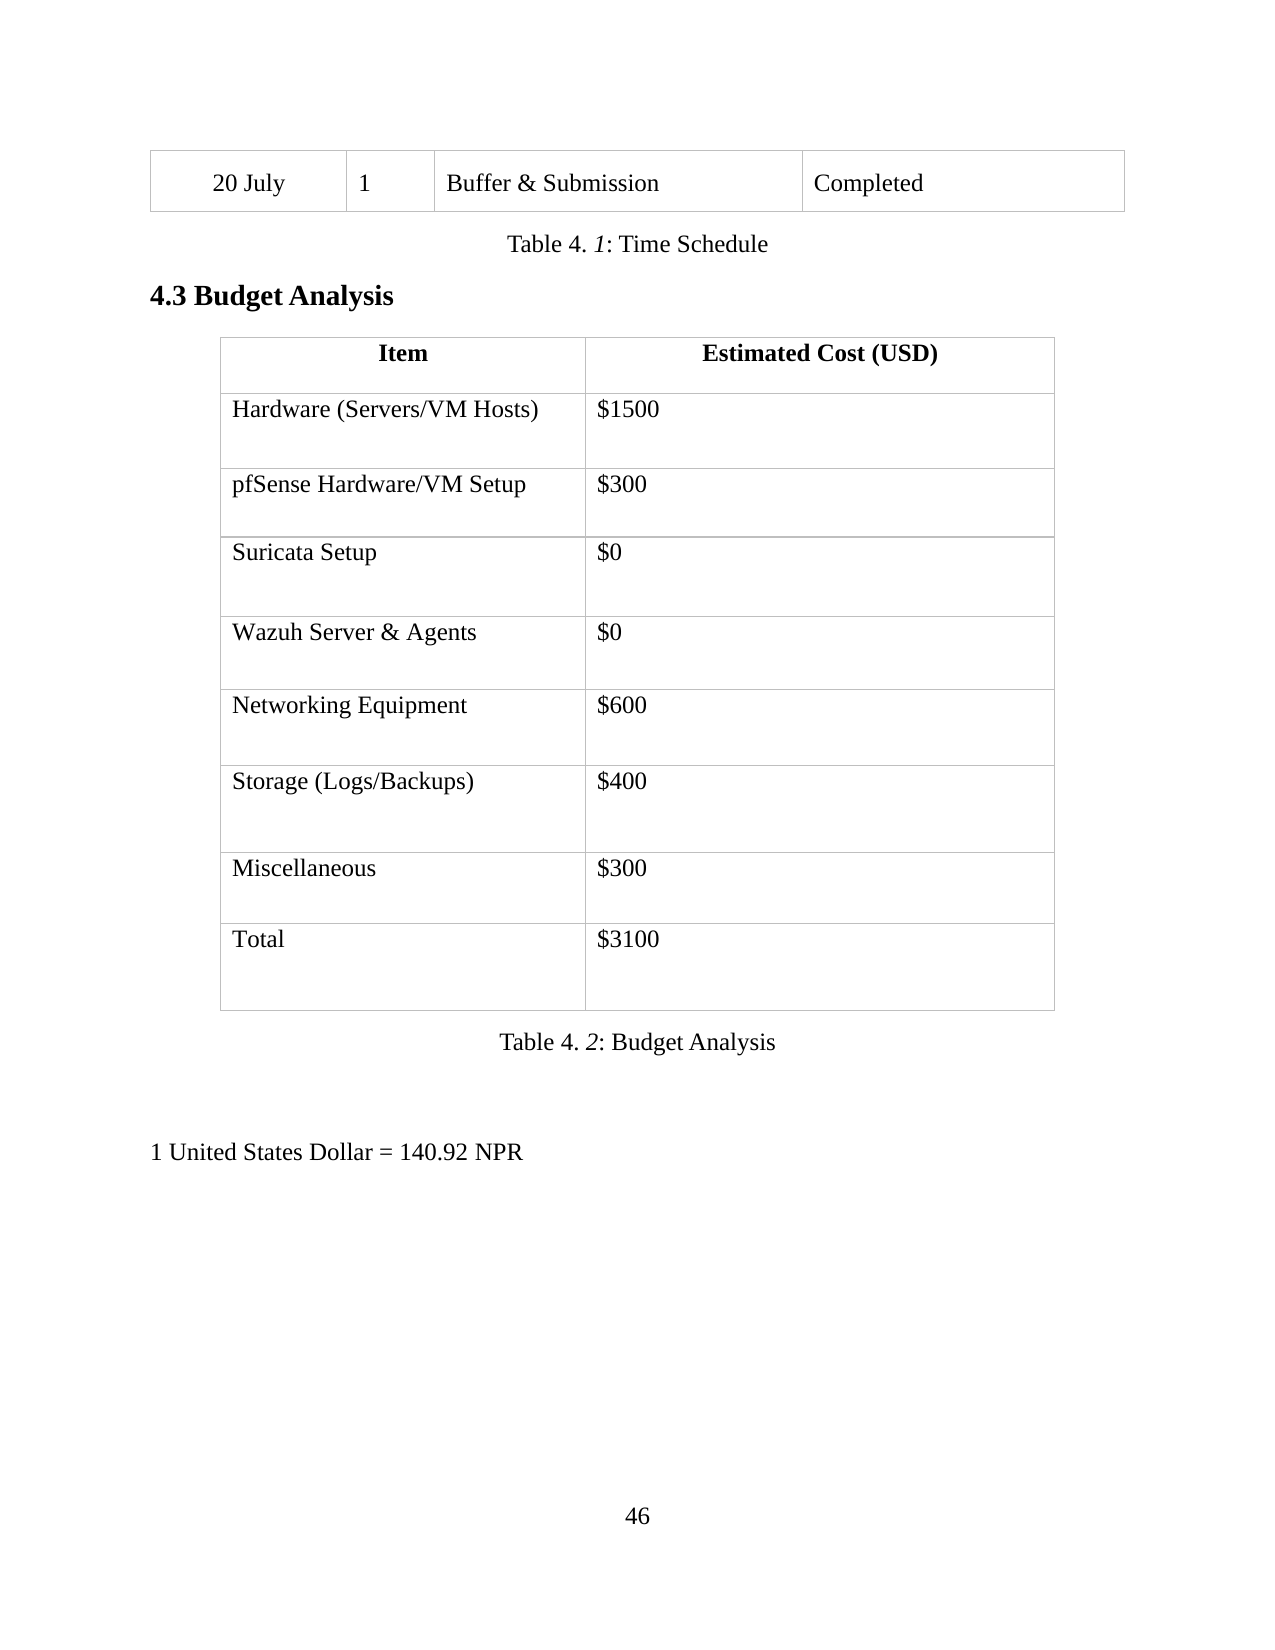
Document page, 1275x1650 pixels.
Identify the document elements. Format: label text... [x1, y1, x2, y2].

table_cell Hardware (Servers/VM Hosts) [221, 394, 585, 468]
table_cell $400 [586, 766, 1054, 852]
table_cell $600 [586, 690, 1054, 765]
table_cell Suricata Setup [221, 538, 585, 616]
table_cell Completed [803, 151, 1124, 211]
table_cell $300 [586, 469, 1054, 536]
table_header Item [221, 338, 585, 393]
table_cell Miscellaneous [221, 853, 585, 923]
table_cell $300 [586, 853, 1054, 923]
table_cell 1 [347, 151, 434, 211]
table_cell Buffer & Submission [435, 151, 802, 211]
table_cell Networking Equipment [221, 690, 585, 765]
text Table 4. 2: Budget Analysis [150, 1027, 1125, 1056]
table_cell $3100 [586, 924, 1054, 1009]
table_cell pfSense Hardware/VM Setup [221, 469, 585, 536]
table_cell Total [221, 924, 585, 1009]
subtitle 4.3 Budget Analysis [150, 278, 1125, 312]
table_cell Storage (Logs/Backups) [221, 766, 585, 852]
text 1 United States Dollar = 140.92 NPR [150, 1137, 1125, 1166]
table_cell $0 [586, 617, 1054, 689]
table_cell Wazuh Server & Agents [221, 617, 585, 689]
table_cell $1500 [586, 394, 1054, 468]
table_header Estimated Cost (USD) [586, 338, 1054, 393]
table_cell 20 July [151, 151, 346, 211]
table_cell $0 [586, 538, 1054, 616]
text Table 4. 1: Time Schedule [150, 229, 1125, 257]
